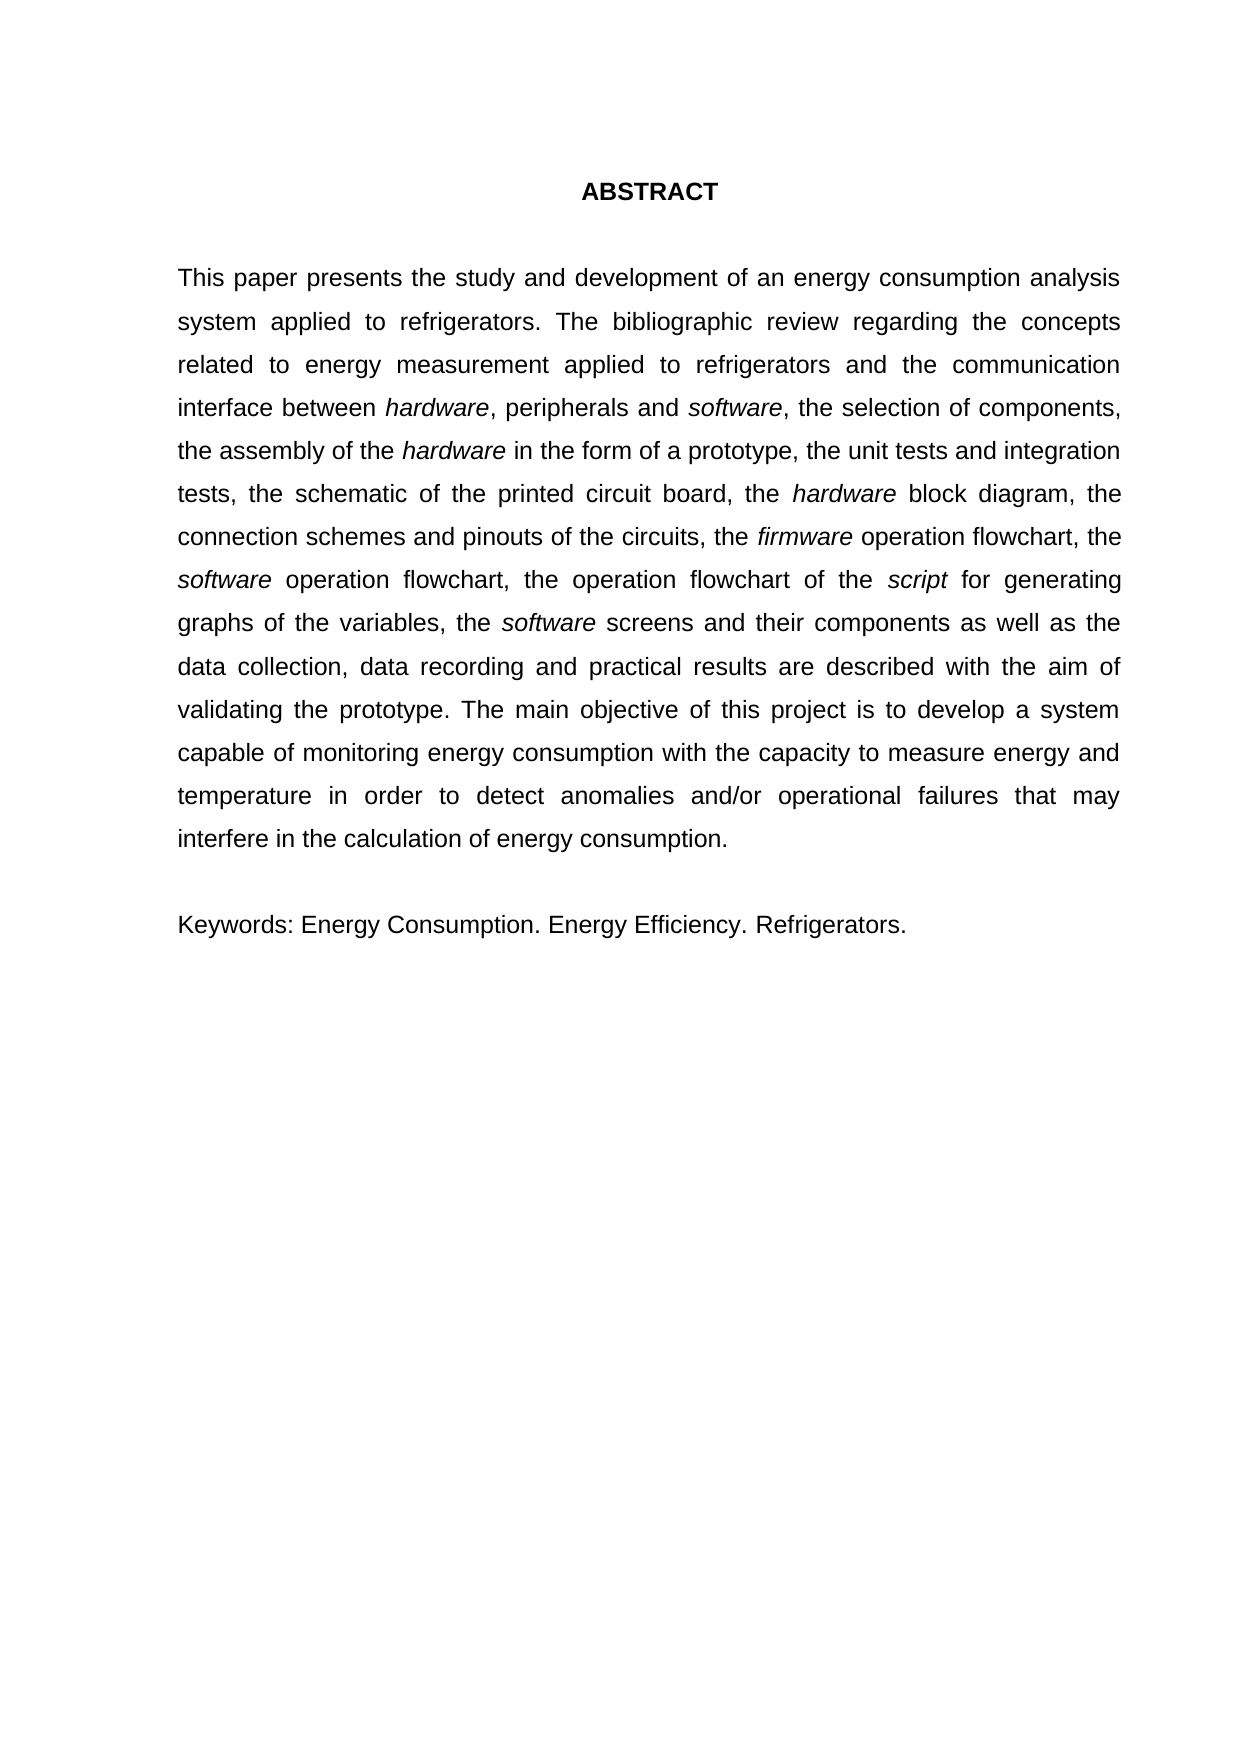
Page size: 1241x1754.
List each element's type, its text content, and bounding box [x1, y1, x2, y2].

text ABSTRACT [177, 177, 1122, 206]
text Keywords: Energy Consumption. Energy Efficiency. Refrigerators. [177, 910, 1122, 939]
text This paper presents the study and development of an energy consumption analysis system applied to refrigerators. The bibliographic review regarding the concepts related to energy measurement applied to refrigerators and the communication interface between hardware, peripherals and software, the selection of components, the assembly of the hardware in the form of a prototype, the unit tests and integration tests, the schematic of the printed circuit board, the hardware block diagram, the connection schemes and pinouts of the circuits, the firmware operation flowchart, the software operation flowchart, the operation flowchart of the script for generating graphs of the variables, the software screens and their components as well as the data collection, data recording and practical results are described with the aim of validating the prototype. The main objective of this project is to develop a system capable of monitoring energy consumption with the capacity to measure energy and temperature in order to detect anomalies and/or operational failures that may interfere in the calculation of energy consumption. [177, 263, 1122, 853]
